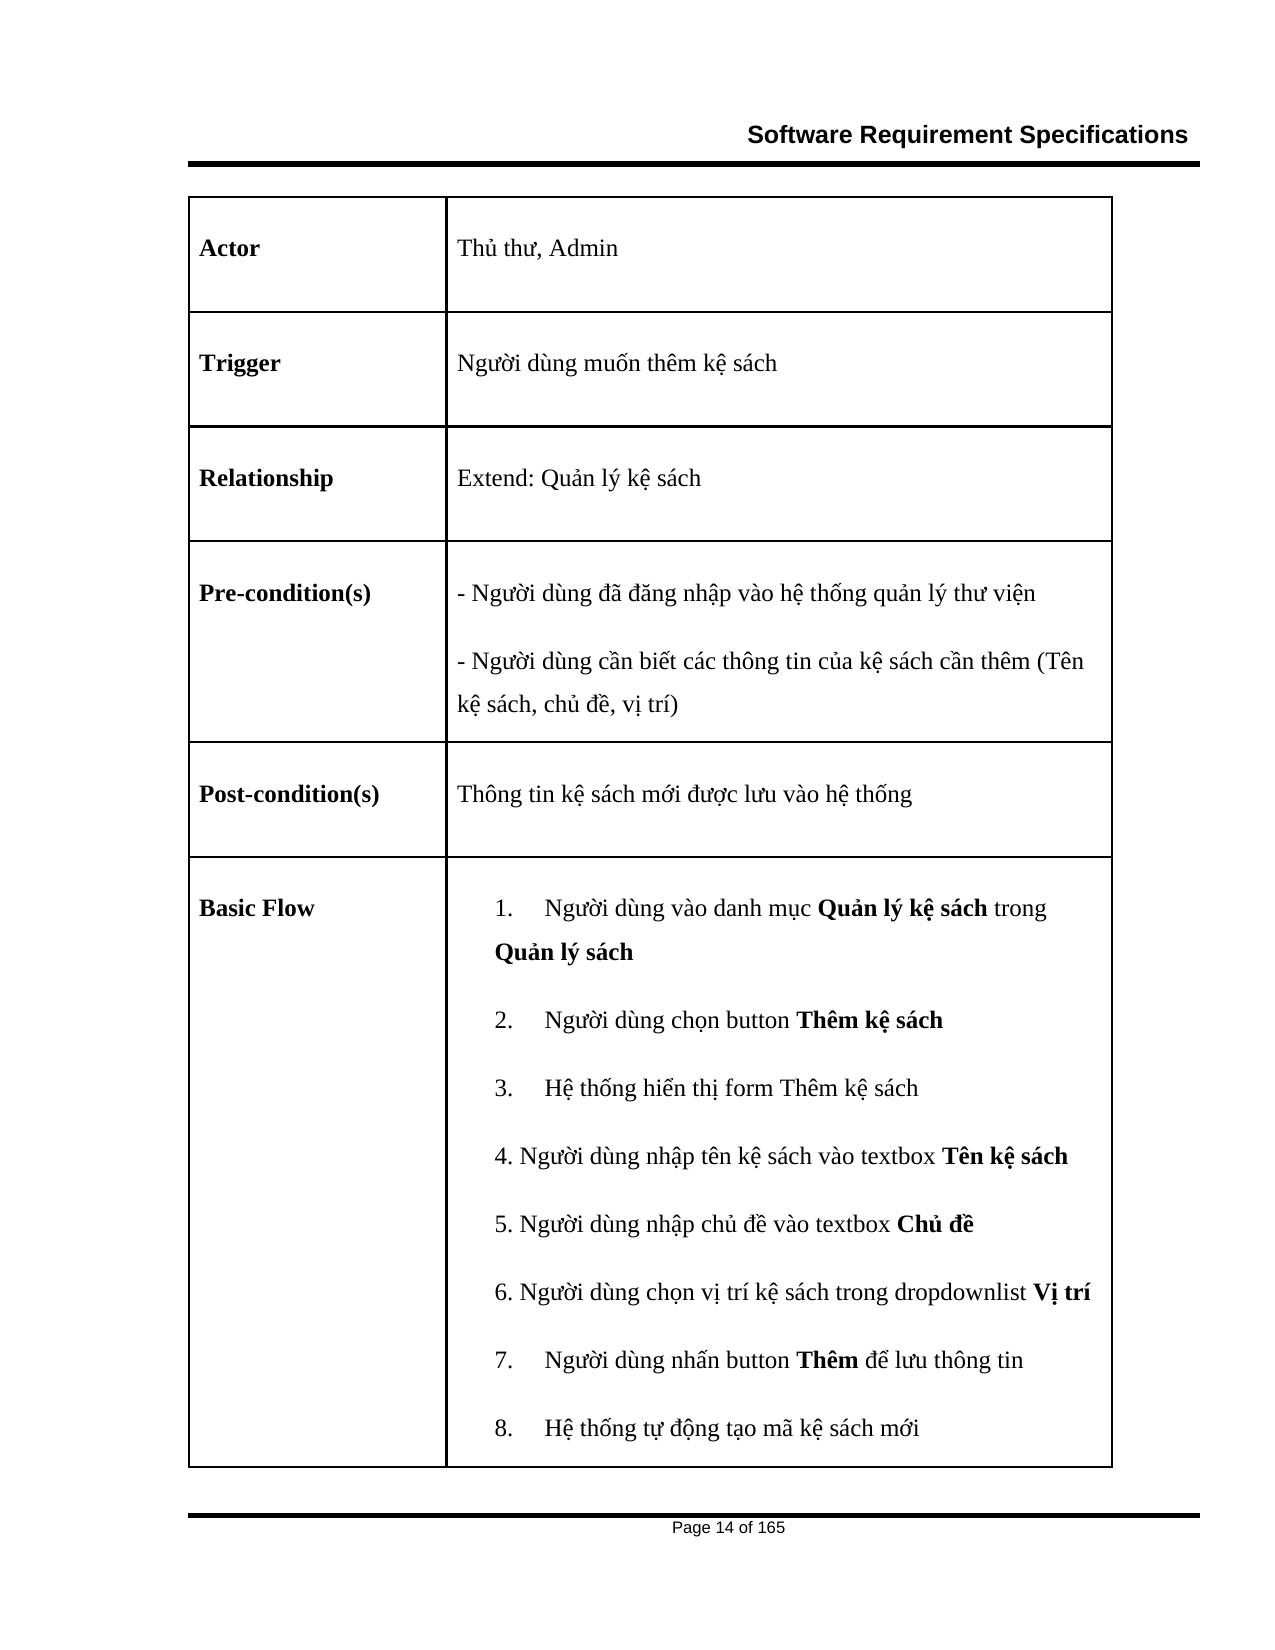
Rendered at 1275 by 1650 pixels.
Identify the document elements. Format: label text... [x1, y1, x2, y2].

table_cell Relationship [190, 428, 445, 540]
table_cell Extend: Quản lý kệ sách [448, 428, 1111, 540]
table_cell Actor [190, 198, 445, 311]
table_cell Post-condition(s) [190, 743, 445, 856]
table_cell Người dùng muốn thêm kệ sách [448, 313, 1111, 425]
table_cell Thông tin kệ sách mới được lưu vào hệ thống [448, 743, 1111, 856]
table_cell - Người dùng đã đăng nhập vào hệ thống quản lý thư viện - Người dùng cần biết các thông tin của kệ sách cần thêm (Tên kệ sách, chủ đề, vị trí) [448, 542, 1111, 741]
table_cell Trigger [190, 313, 445, 425]
table_cell Thủ thư, Admin [448, 198, 1111, 311]
table_cell Basic Flow [190, 858, 445, 1466]
table_cell Pre-condition(s) [190, 542, 445, 741]
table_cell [448, 858, 1111, 1466]
